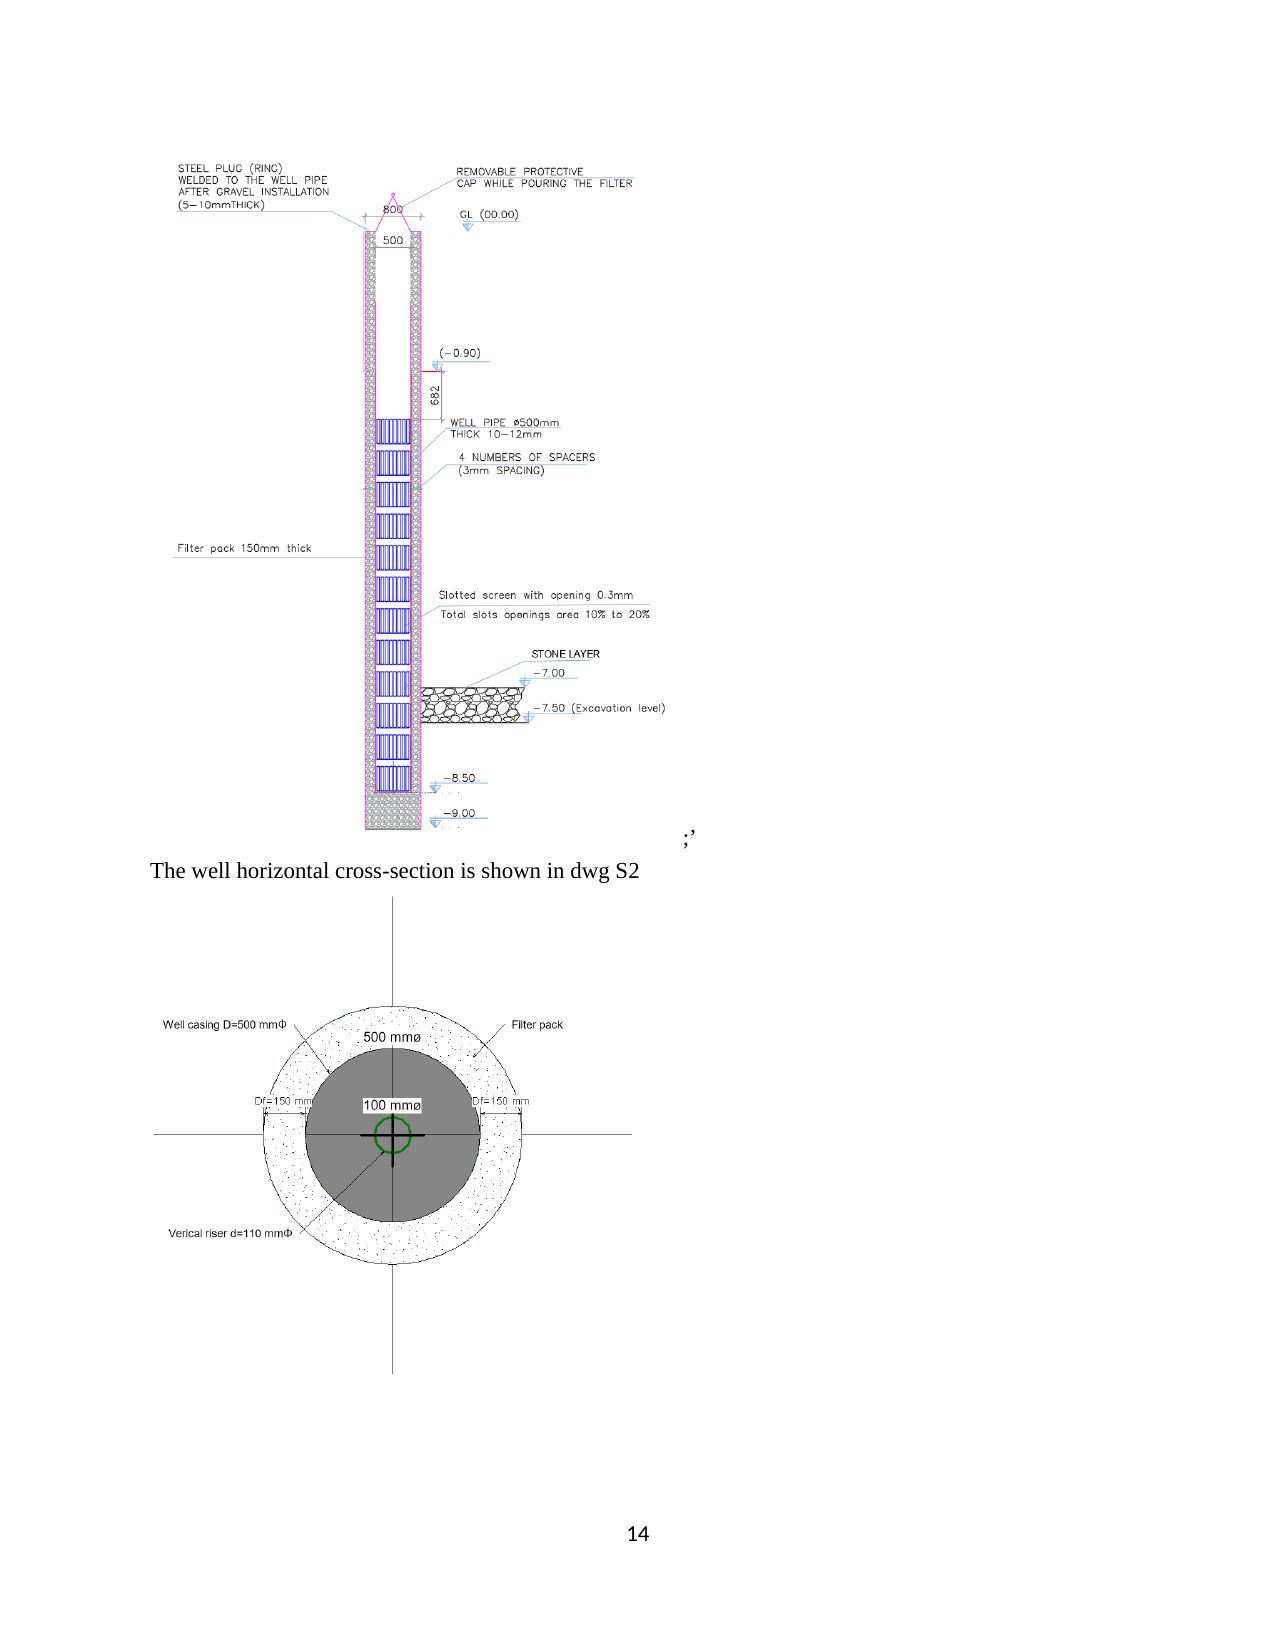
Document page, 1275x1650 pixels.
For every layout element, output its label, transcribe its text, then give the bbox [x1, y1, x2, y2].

picture [150, 150, 683, 846]
picture [150, 891, 645, 1379]
text The well horizontal cross-section is shown in dwg S2 [150, 858, 1125, 884]
